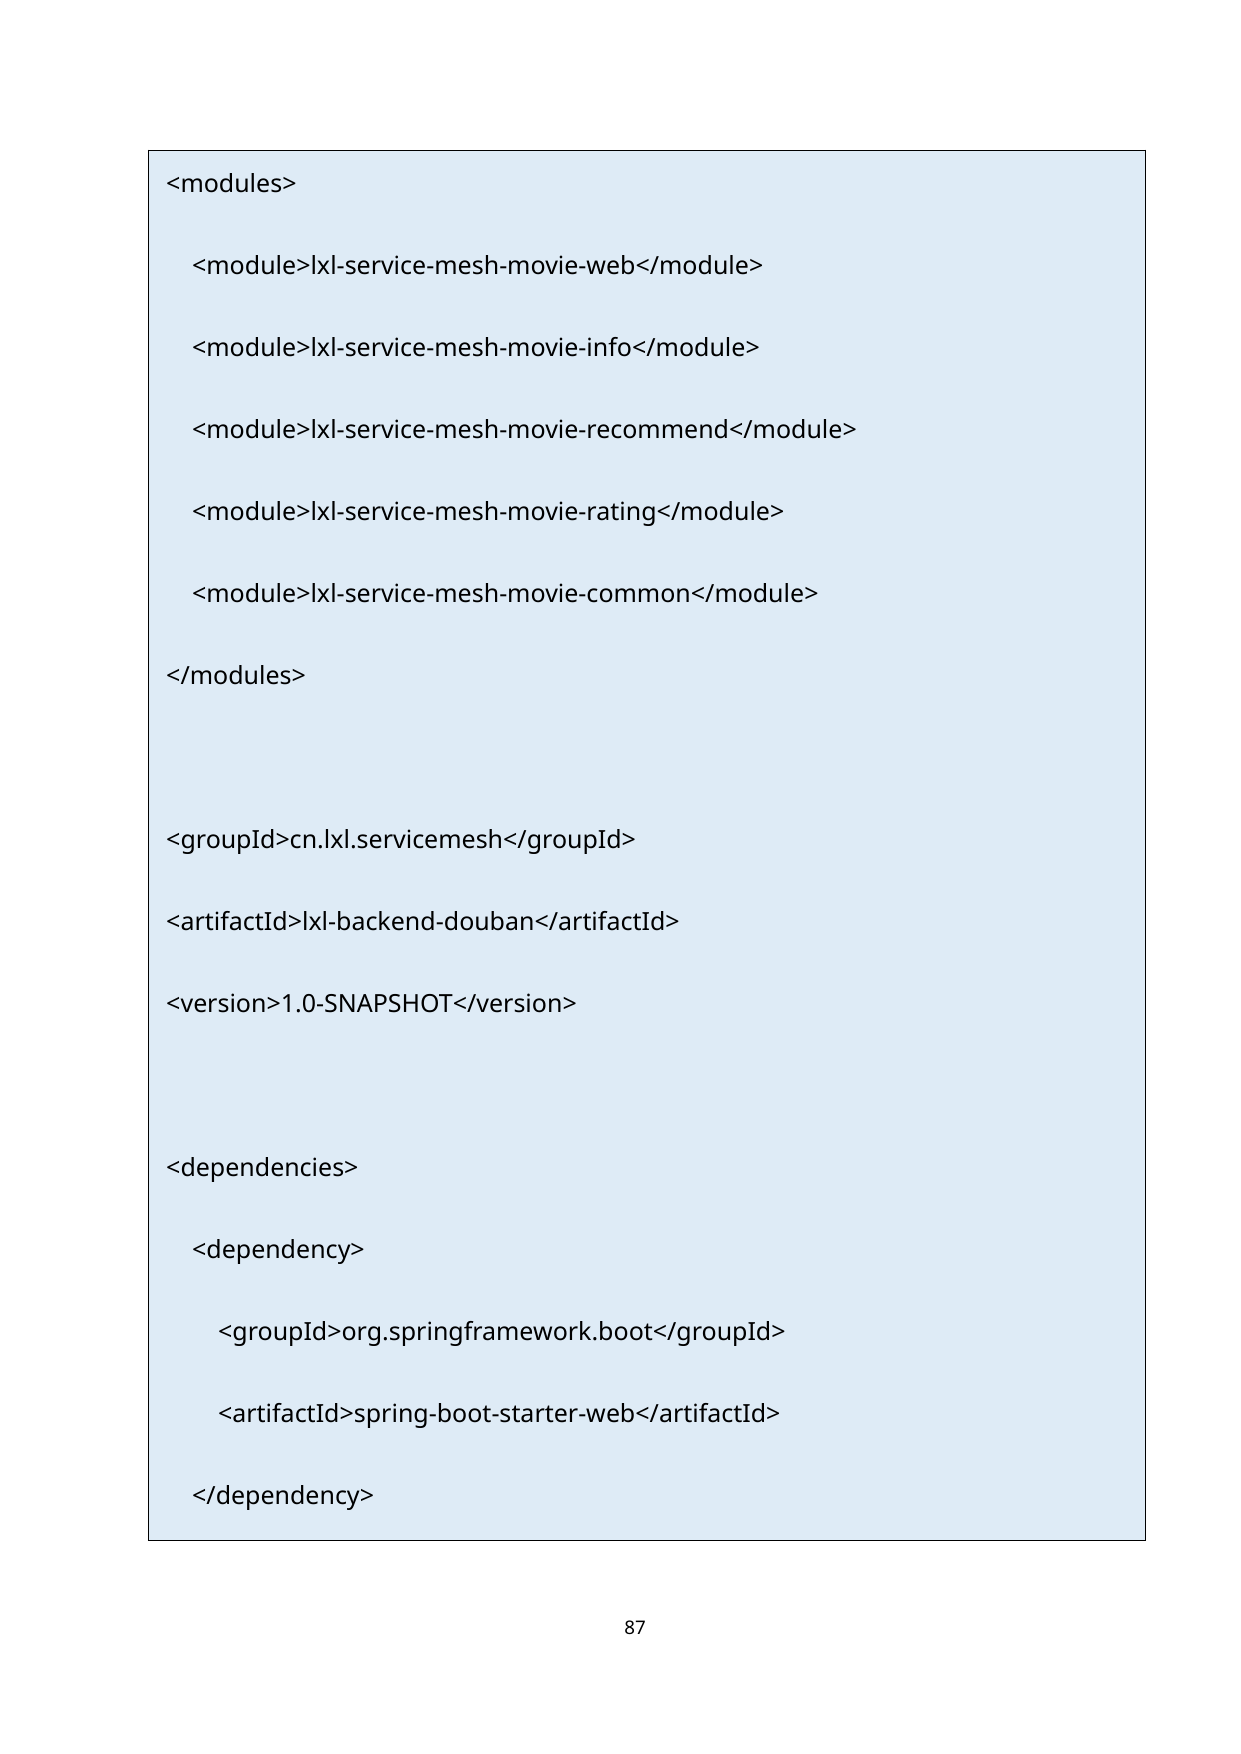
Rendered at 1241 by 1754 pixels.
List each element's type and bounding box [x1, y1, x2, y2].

table_header [149, 151, 1145, 1540]
